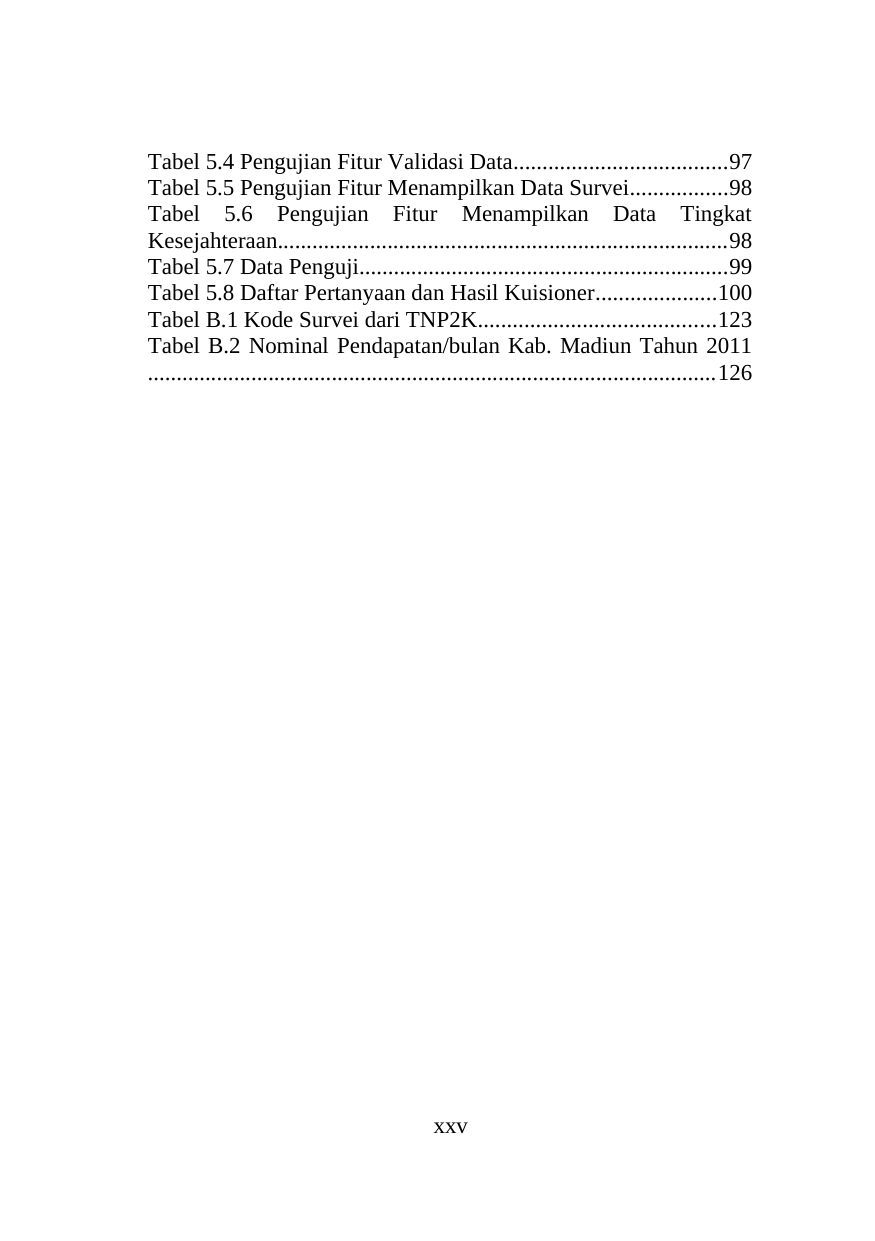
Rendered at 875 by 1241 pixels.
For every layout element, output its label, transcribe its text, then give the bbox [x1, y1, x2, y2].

text Tabel 5.8 Daftar Pertanyaan dan Hasil Kuisioner 100 [148, 279, 753, 306]
text Tabel B.2 Nominal Pendapatan/bulan Kab. Madiun Tahun 2011 126 [148, 332, 753, 385]
text Tabel 5.7 Data Penguji 99 [148, 253, 753, 279]
text Tabel 5.4 Pengujian Fitur Validasi Data 97 [148, 148, 753, 174]
text Tabel 5.5 Pengujian Fitur Menampilkan Data Survei 98 [148, 174, 753, 200]
text Tabel B.1 Kode Survei dari TNP2K 123 [148, 306, 753, 332]
text Tabel 5.6 Pengujian Fitur Menampilkan Data Tingkat Kesejahteraan 98 [148, 200, 753, 253]
